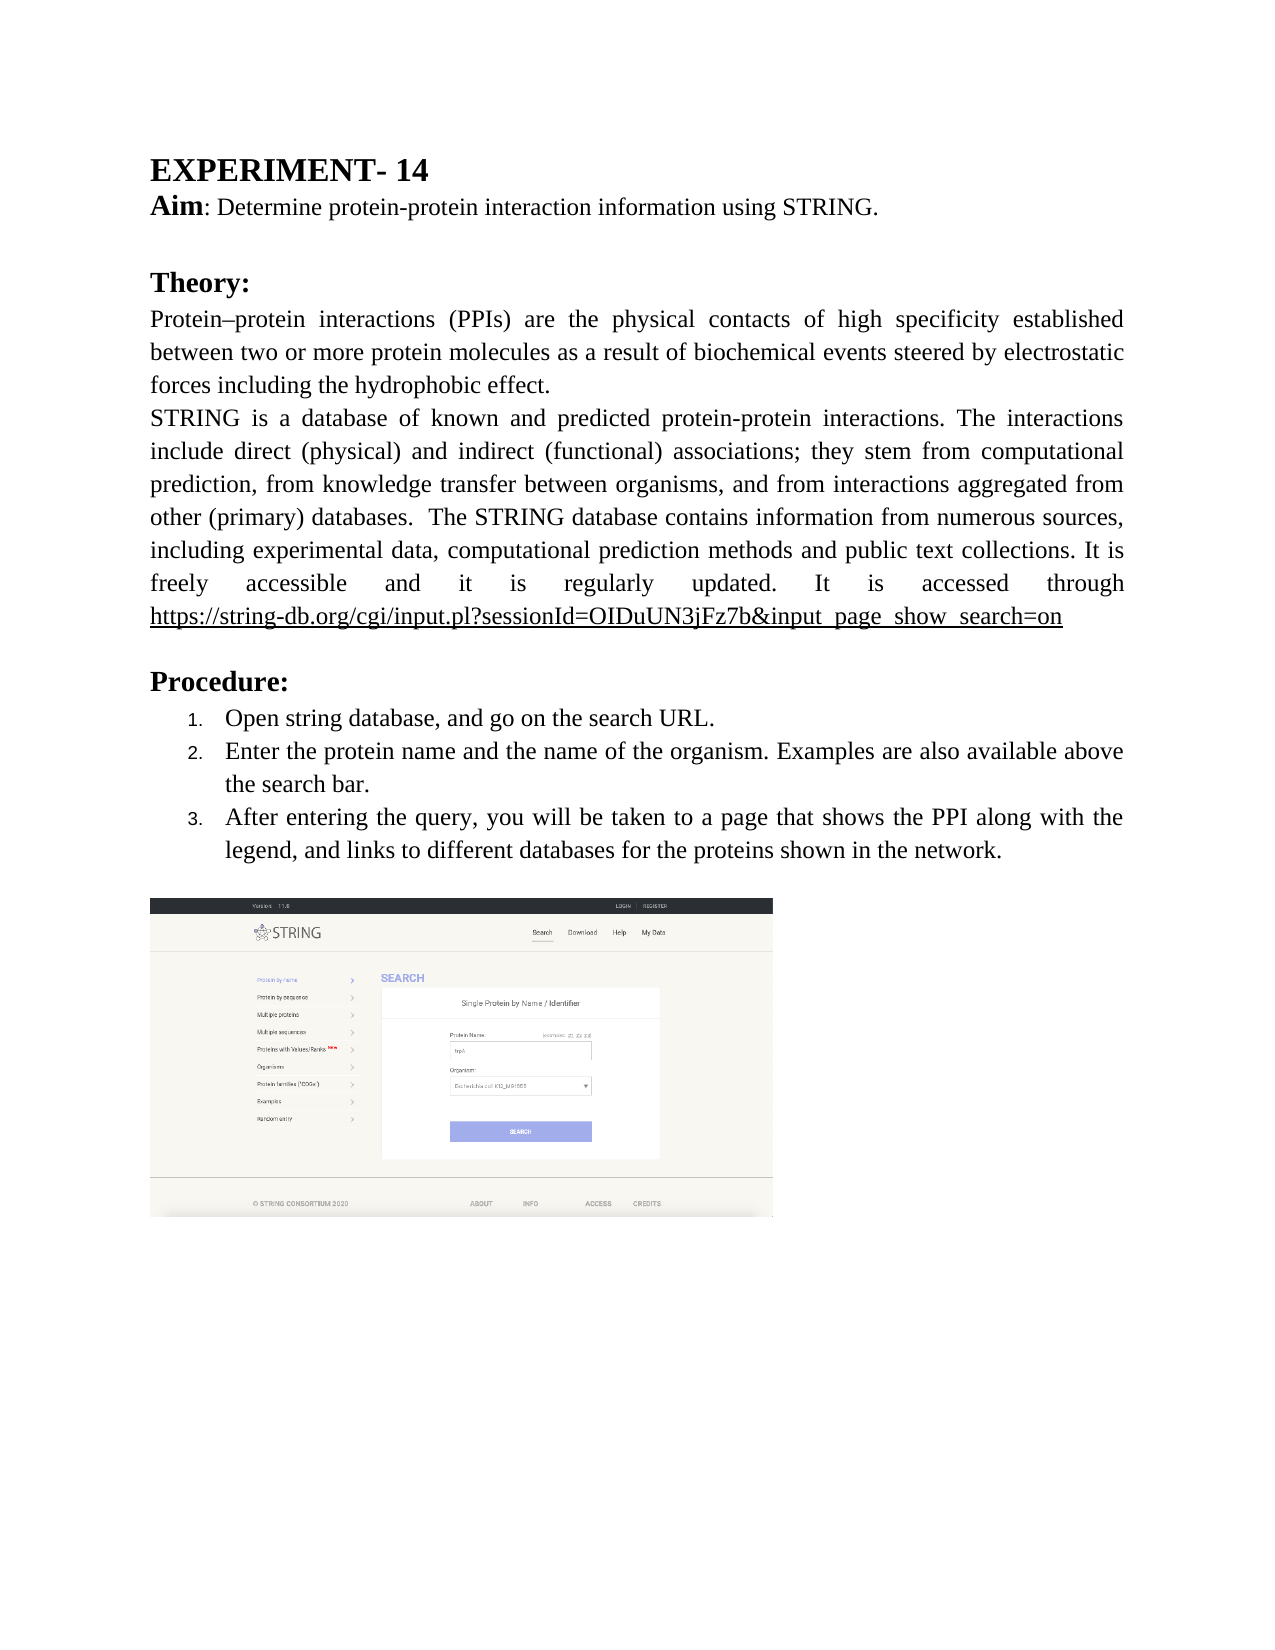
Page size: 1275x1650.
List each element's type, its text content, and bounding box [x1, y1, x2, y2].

text Procedure: [150, 664, 1125, 698]
list After entering the query, you will be taken to a page that shows the PPI along with the legend, and links to different databases for the proteins shown in the network. [187, 802, 1125, 864]
text EXPERIMENT- 14 [150, 150, 1125, 188]
text Theory: [150, 265, 1125, 299]
text Aim: Determine protein-protein interaction information using STRING. [150, 188, 1125, 222]
list Enter the protein name and the name of the organism. Examples are also available above the search bar. [187, 736, 1125, 798]
text Protein–protein interactions (PPIs) are the physical contacts of high specificity established between two or more protein molecules as a result of biochemical events steered by electrostatic forces including the hydrophobic effect. [150, 304, 1125, 399]
text STRING is a database of known and predicted protein-protein interactions. The interactions include direct (physical) and indirect (functional) associations; they stem from computational prediction, from knowledge transfer between organisms, and from interactions aggregated from other (primary) databases. The STRING database contains information from numerous sources, including experimental data, computational prediction methods and public text collections. It is freely accessible and it is regularly updated. It is accessed through https://string-db.org/cgi/input.pl?sessionId=OIDuUN3jFz7b&input_page_show_search=on [150, 403, 1125, 630]
picture [150, 898, 773, 1217]
list Open string database, and go on the search URL. [187, 703, 1125, 732]
